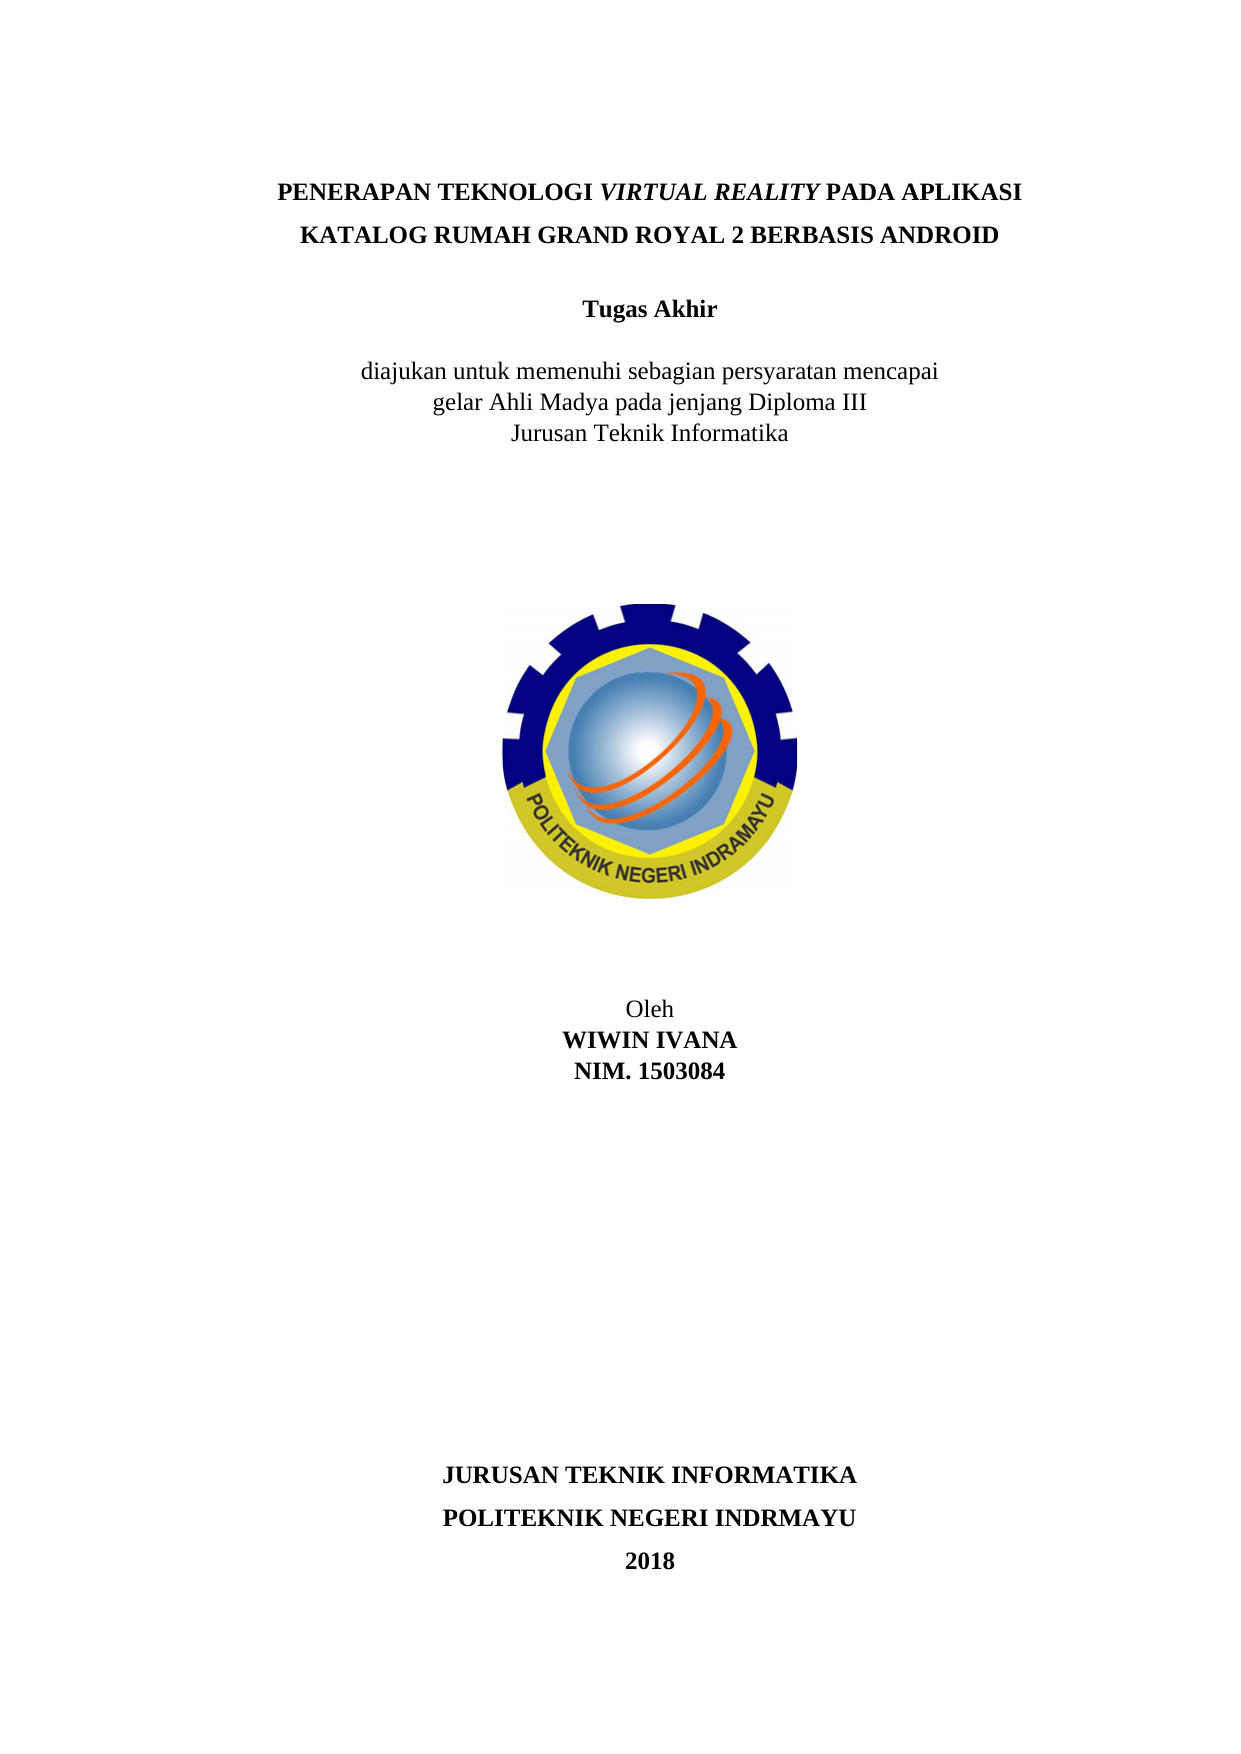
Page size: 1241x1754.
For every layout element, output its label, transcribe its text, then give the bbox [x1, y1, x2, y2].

text gelar Ahli Madya pada jenjang Diploma III [236, 387, 1063, 416]
text POLITEKNIK NEGERI INDRMAYU [236, 1503, 1063, 1532]
text 2018 [236, 1546, 1063, 1575]
text diajukan untuk memenuhi sebagian persyaratan mencapai [236, 356, 1063, 384]
text WIWIN IVANA [236, 1025, 1063, 1054]
text NIM. 1503084 [236, 1056, 1063, 1085]
text JURUSAN TEKNIK INFORMATIKA [236, 1460, 1063, 1489]
text Jurusan Teknik Informatika [236, 418, 1063, 447]
text PENERAPAN TEKNOLOGI VIRTUAL REALITY PADA APLIKASI KATALOG RUMAH GRAND ROYAL 2 BERBASIS ANDROID [236, 177, 1063, 249]
text Oleh [236, 994, 1063, 1023]
picture [502, 604, 798, 899]
text Tugas Akhir [236, 294, 1063, 322]
